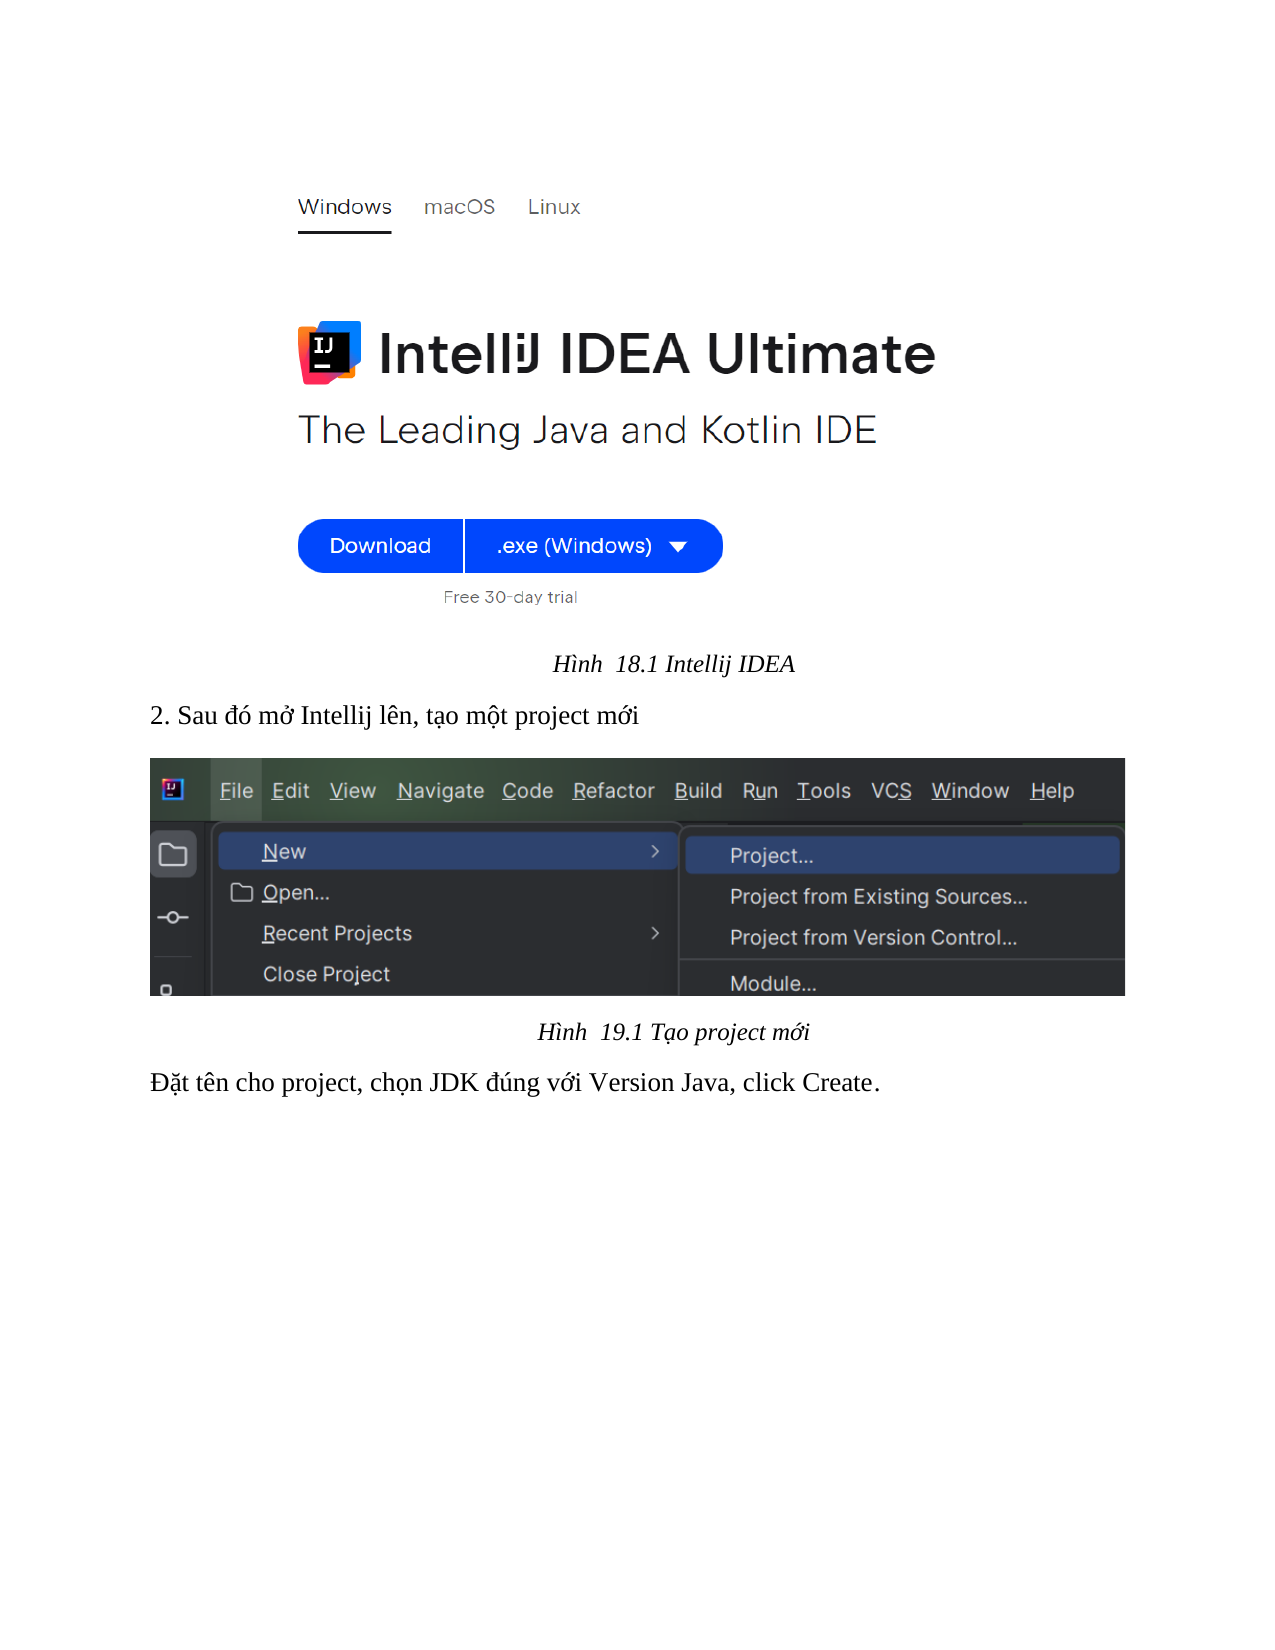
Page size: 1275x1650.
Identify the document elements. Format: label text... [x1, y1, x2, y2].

text 2. Sau đó mở Intellij lên, tạo một project mới [150, 699, 1125, 730]
picture [150, 758, 1125, 996]
text Hình 18.1 Intellij IDEA [150, 649, 1125, 678]
text Đặt tên cho project, chọn JDK đúng với Version Java, click Create. [150, 1066, 1125, 1098]
text Hình 19.1 Tạo project mới [150, 1017, 1125, 1046]
picture [268, 150, 1007, 628]
